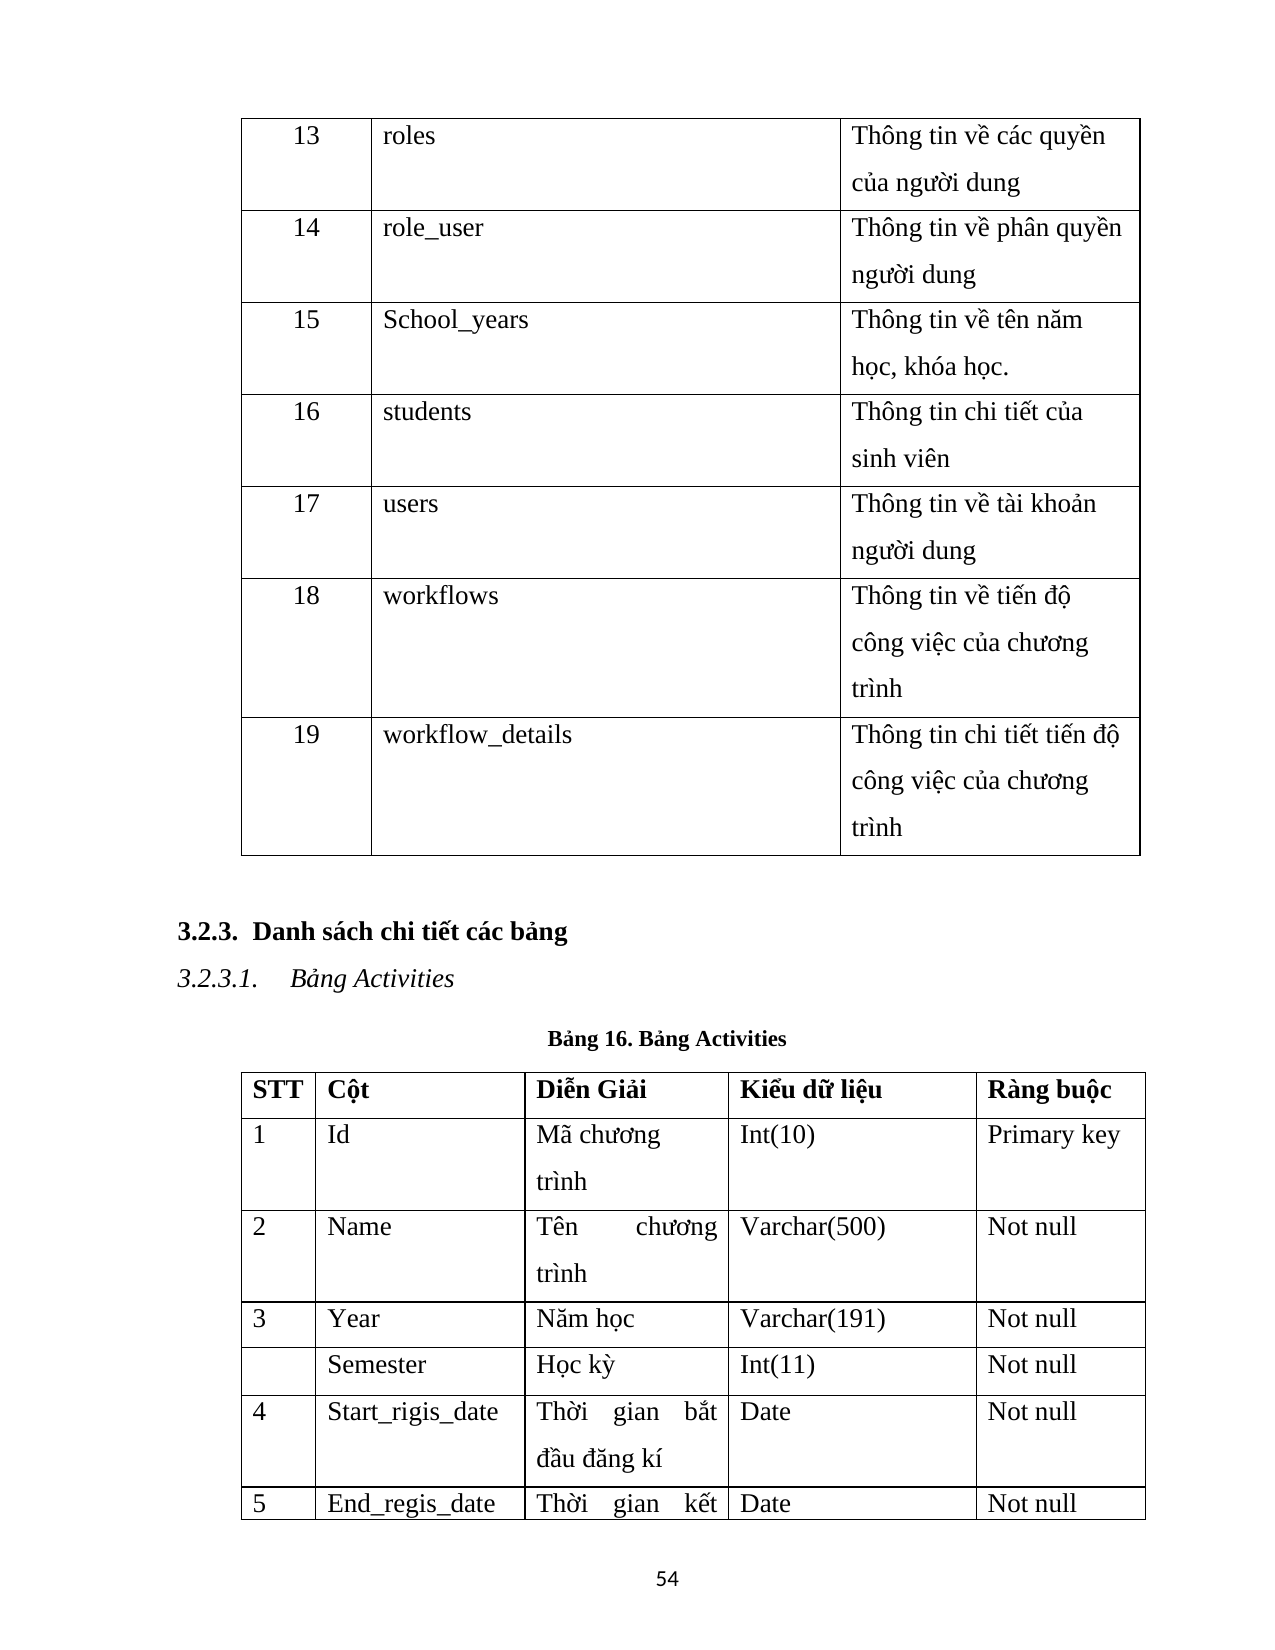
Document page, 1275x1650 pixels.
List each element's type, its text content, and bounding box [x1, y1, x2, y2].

table_cell Mã chương trình [526, 1119, 728, 1209]
table_cell Name [316, 1211, 524, 1301]
table_cell Thông tin chi tiết tiến độ công việc của chương trình [841, 718, 1139, 855]
table_cell Not null [977, 1211, 1145, 1301]
table_cell Year [316, 1303, 524, 1347]
table_cell 15 [242, 303, 371, 394]
table_cell workflow_details [372, 718, 840, 855]
table_cell 1 [242, 1119, 315, 1209]
table_cell Varchar(500) [729, 1211, 976, 1301]
table_header Cột [316, 1073, 524, 1117]
table_cell Thông tin về phân quyền người dung [841, 211, 1139, 302]
table_cell Int(11) [729, 1348, 976, 1394]
table_cell End_regis_date [316, 1488, 524, 1519]
table_cell Tên chương trình [526, 1211, 728, 1301]
table_header Kiểu dữ liệu [729, 1073, 976, 1117]
table_cell Năm học [526, 1303, 728, 1347]
table_header STT [242, 1073, 315, 1117]
table_cell Thời gian bắt đầu đăng kí [526, 1396, 728, 1486]
table_cell Not null [977, 1396, 1145, 1486]
table_cell 17 [242, 487, 371, 578]
table_cell [242, 1348, 315, 1394]
table_cell 13 [242, 119, 371, 210]
table_cell Id [316, 1119, 524, 1209]
table_cell Int(10) [729, 1119, 976, 1209]
table_cell Not null [977, 1303, 1145, 1347]
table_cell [526, 1488, 728, 1519]
table_cell Not null [977, 1488, 1145, 1519]
table_header Ràng buộc [977, 1073, 1145, 1117]
table_header Diễn Giải [526, 1073, 728, 1117]
table_cell Thông tin về các quyền của người dung [841, 119, 1139, 210]
table_cell Thông tin về tiến độ công việc của chương trình [841, 579, 1139, 717]
table_cell 16 [242, 395, 371, 486]
table_cell 19 [242, 718, 371, 855]
table_cell Thông tin về tài khoản người dung [841, 487, 1139, 578]
table_cell Date [729, 1396, 976, 1486]
table_cell 14 [242, 211, 371, 302]
table_cell Not null [977, 1348, 1145, 1394]
table_cell Thông tin chi tiết của sinh viên [841, 395, 1139, 486]
table_cell students [372, 395, 840, 486]
table_cell 3 [242, 1303, 315, 1347]
list Danh sách chi tiết các bảng [177, 915, 1157, 946]
text Bảng 16. Bảng Activities [177, 1025, 1157, 1051]
table_cell Date [729, 1488, 976, 1519]
table_cell roles [372, 119, 840, 210]
table_cell School_years [372, 303, 840, 394]
table_cell workflows [372, 579, 840, 717]
table_cell Semester [316, 1348, 524, 1394]
table_cell Primary key [977, 1119, 1145, 1209]
table_cell Start_rigis_date [316, 1396, 524, 1486]
table_cell 2 [242, 1211, 315, 1301]
table_cell users [372, 487, 840, 578]
table_cell role_user [372, 211, 840, 302]
table_cell Thông tin về tên năm học, khóa học. [841, 303, 1139, 394]
table_cell 5 [242, 1488, 315, 1519]
table_cell Varchar(191) [729, 1303, 976, 1347]
table_cell Học kỳ [526, 1348, 728, 1394]
table_cell 18 [242, 579, 371, 717]
table_cell 4 [242, 1396, 315, 1486]
list Bảng Activities [177, 962, 1157, 993]
